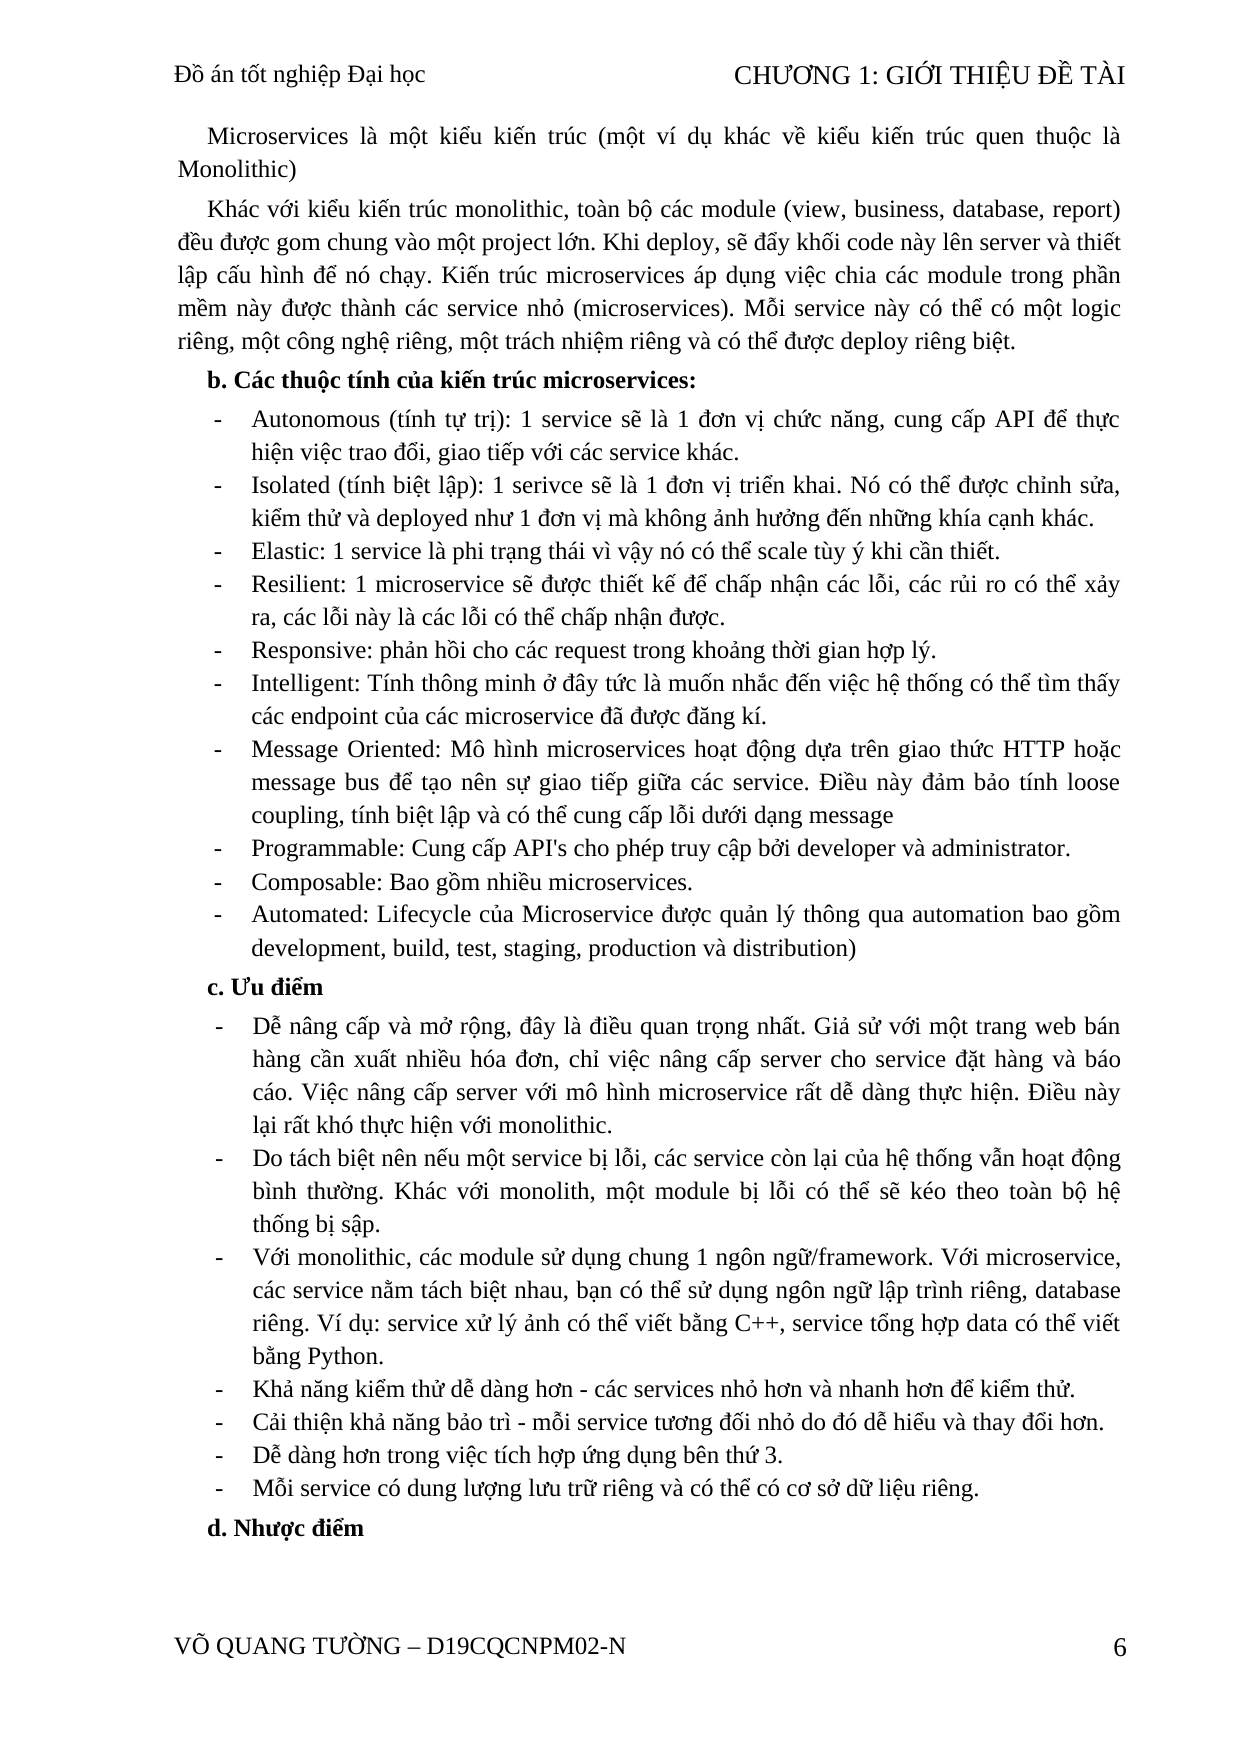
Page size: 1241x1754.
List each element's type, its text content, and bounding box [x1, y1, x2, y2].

list Responsive: phản hồi cho các request trong khoảng thời gian hợp lý. [213, 635, 1122, 664]
list Autonomous (tính tự trị): 1 service sẽ là 1 đơn vị chức năng, cung cấp API để thực hiện việc trao đổi, giao tiếp với các service khác. [213, 404, 1122, 466]
list Mỗi service có dung lượng lưu trữ riêng và có thể có cơ sở dữ liệu riêng. [215, 1473, 1122, 1502]
text c. Ưu điểm [207, 972, 1122, 1001]
list Isolated (tính biệt lập): 1 serivce sẽ là 1 đơn vị triển khai. Nó có thể được chỉnh sửa, kiểm thử và deployed như 1 đơn vị mà không ảnh hưởng đến những khía cạnh khác. [213, 470, 1122, 532]
text Microservices là một kiểu kiến trúc (một ví dụ khác về kiểu kiến trúc quen thuộc là Monolithic) [177, 121, 1122, 183]
list Message Oriented: Mô hình microservices hoạt động dựa trên giao thức HTTP hoặc message bus để tạo nên sự giao tiếp giữa các service. Điều này đảm bảo tính loose coupling, tính biệt lập và có thể cung cấp lỗi dưới dạng message [213, 734, 1122, 829]
list Dễ nâng cấp và mở rộng, đây là điều quan trọng nhất. Giả sử với một trang web bán hàng cần xuất nhiều hóa đơn, chỉ việc nâng cấp server cho service đặt hàng và báo cáo. Việc nâng cấp server với mô hình microservice rất dễ dàng thực hiện. Điều này lại rất khó thực hiện với monolithic. [215, 1011, 1122, 1139]
list Automated: Lifecycle của Microservice được quản lý thông qua automation bao gồm development, build, test, staging, production và distribution) [213, 899, 1122, 961]
list Programmable: Cung cấp API's cho phép truy cập bởi developer và administrator. [213, 833, 1122, 862]
list Composable: Bao gồm nhiều microservices. [213, 867, 1122, 895]
text Khác với kiểu kiến trúc monolithic, toàn bộ các module (view, business, database, report) đều được gom chung vào một project lớn. Khi deploy, sẽ đẩy khối code này lên server và thiết lập cấu hình để nó chạy. Kiến trúc microservices áp dụng việc chia các module trong phần mềm này được thành các service nhỏ (microservices). Mỗi service này có thể có một logic riêng, một công nghệ riêng, một trách nhiệm riêng và có thể được deploy riêng biệt. [177, 194, 1122, 354]
list Do tách biệt nên nếu một service bị lỗi, các service còn lại của hệ thống vẫn hoạt động bình thường. Khác với monolith, một module bị lỗi có thể sẽ kéo theo toàn bộ hệ thống bị sập. [215, 1143, 1122, 1238]
list Với monolithic, các module sử dụng chung 1 ngôn ngữ/framework. Với microservice, các service nằm tách biệt nhau, bạn có thể sử dụng ngôn ngữ lập trình riêng, database riêng. Ví dụ: service xử lý ảnh có thể viết bằng C++, service tổng hợp data có thể viết bằng Python. [215, 1242, 1122, 1370]
list Dễ dàng hơn trong việc tích hợp ứng dụng bên thứ 3. [215, 1440, 1122, 1469]
text b. Các thuộc tính của kiến trúc microservices: [177, 365, 1122, 394]
list Cải thiện khả năng bảo trì - mỗi service tương đối nhỏ do đó dễ hiểu và thay đổi hơn. [215, 1407, 1122, 1436]
list Intelligent: Tính thông minh ở đây tức là muốn nhắc đến việc hệ thống có thể tìm thấy các endpoint của các microservice đã được đăng kí. [213, 668, 1122, 730]
list Elastic: 1 service là phi trạng thái vì vậy nó có thể scale tùy ý khi cần thiết. [213, 536, 1122, 565]
list Resilient: 1 microservice sẽ được thiết kế để chấp nhận các lỗi, các rủi ro có thể xảy ra, các lỗi này là các lỗi có thể chấp nhận được. [213, 569, 1122, 631]
list Khả năng kiểm thử dễ dàng hơn - các services nhỏ hơn và nhanh hơn để kiểm thử. [215, 1374, 1122, 1403]
text d. Nhược điểm [207, 1513, 1122, 1541]
